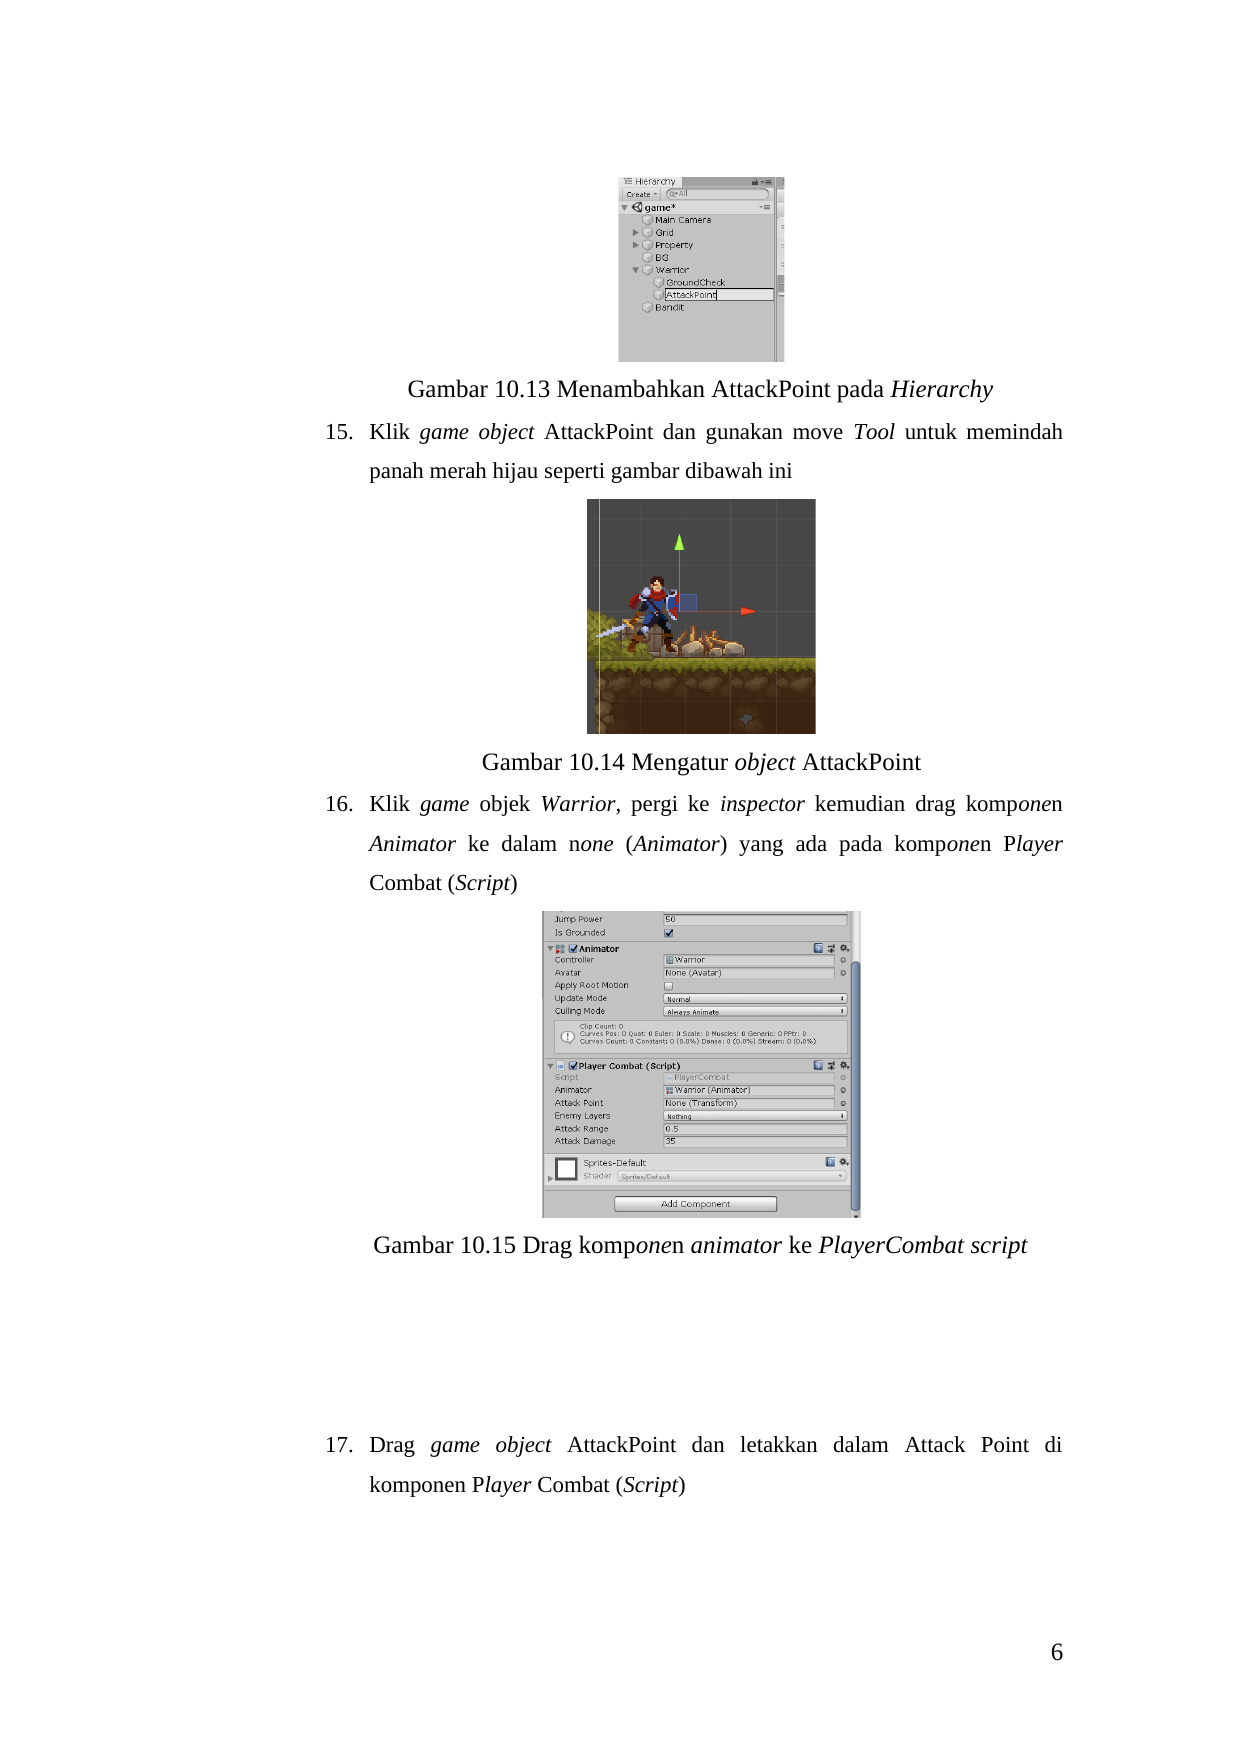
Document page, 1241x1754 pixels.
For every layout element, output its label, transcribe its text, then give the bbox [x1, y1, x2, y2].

subtitle Drag komponen animator ke PlayerCombat script [340, 1230, 1063, 1259]
subtitle Mengatur object AttackPoint [340, 747, 1063, 776]
list Klik game object AttackPoint dan gunakan move Tool untuk memindah panah merah hijau seperti gambar dibawah ini [325, 418, 1063, 483]
picture [618, 177, 785, 362]
picture [587, 499, 816, 734]
subtitle Menambahkan AttackPoint pada Hierarchy [340, 374, 1063, 403]
list Drag game object AttackPoint dan letakkan dalam Attack Point di komponen Player Combat (Script) [325, 1432, 1063, 1497]
list Klik game objek Warrior, pergi ke inspector kemudian drag komponen Animator ke dalam none (Animator) yang ada pada komponen Player Combat (Script) [325, 790, 1063, 896]
picture [542, 911, 861, 1218]
